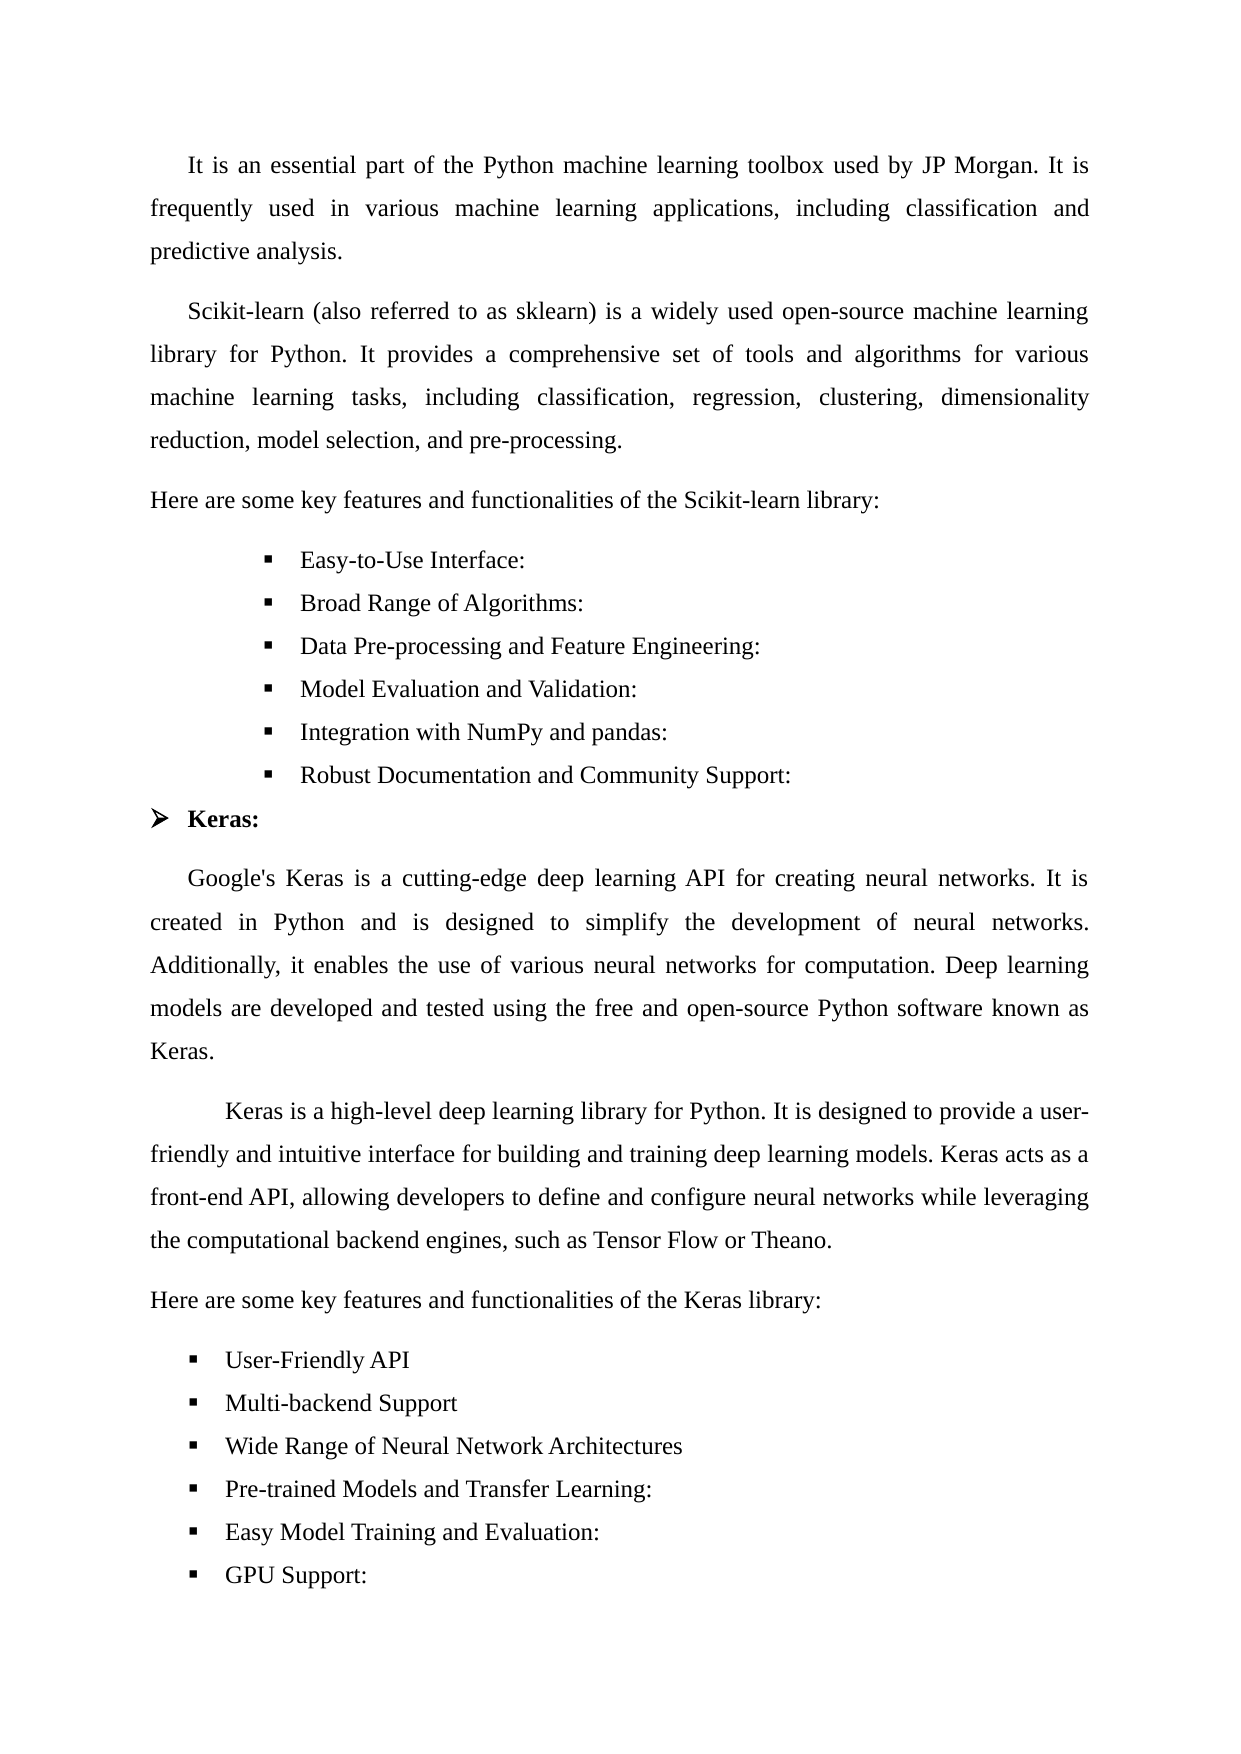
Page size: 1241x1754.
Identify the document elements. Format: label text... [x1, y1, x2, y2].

list Pre-trained Models and Transfer Learning: [187, 1474, 1090, 1503]
list Easy-to-Use Interface: [262, 545, 1090, 574]
list Keras: [150, 804, 1090, 832]
list Broad Range of Algorithms: [262, 588, 1090, 617]
list Integration with NumPy and pandas: [262, 717, 1090, 746]
text Keras is a high-level deep learning library for Python. It is designed to provide a user-friendly and intuitive interface for building and training deep learning models. Keras acts as a front-end API, allowing developers to define and configure neural networks while leveraging the computational backend engines, such as Tensor Flow or Theano. [150, 1096, 1090, 1254]
text It is an essential part of the Python machine learning toolbox used by JP Morgan. It is frequently used in various machine learning applications, including classification and predictive analysis. [150, 150, 1090, 265]
list Data Pre-processing and Feature Engineering: [262, 631, 1090, 660]
list Robust Documentation and Community Support: [262, 761, 1090, 789]
text Scikit-learn (also referred to as sklearn) is a widely used open-source machine learning library for Python. It provides a comprehensive set of tools and algorithms for various machine learning tasks, including classification, regression, clustering, dimensionality reduction, model selection, and pre-processing. [150, 296, 1090, 454]
list GPU Support: [187, 1560, 1090, 1589]
list Multi-backend Support [187, 1388, 1090, 1417]
text Here are some key features and functionalities of the Scikit-learn library: [150, 485, 1090, 514]
list Wide Range of Neural Network Architectures [187, 1431, 1090, 1460]
list User-Friendly API [187, 1345, 1090, 1373]
list Model Evaluation and Validation: [262, 674, 1090, 703]
text Here are some key features and functionalities of the Keras library: [150, 1285, 1090, 1314]
text Google's Keras is a cutting-edge deep learning API for creating neural networks. It is created in Python and is designed to simplify the development of neural networks. Additionally, it enables the use of various neural networks for computation. Deep learning models are developed and tested using the free and open-source Python software known as Keras. [150, 863, 1090, 1065]
list Easy Model Training and Evaluation: [187, 1517, 1090, 1546]
